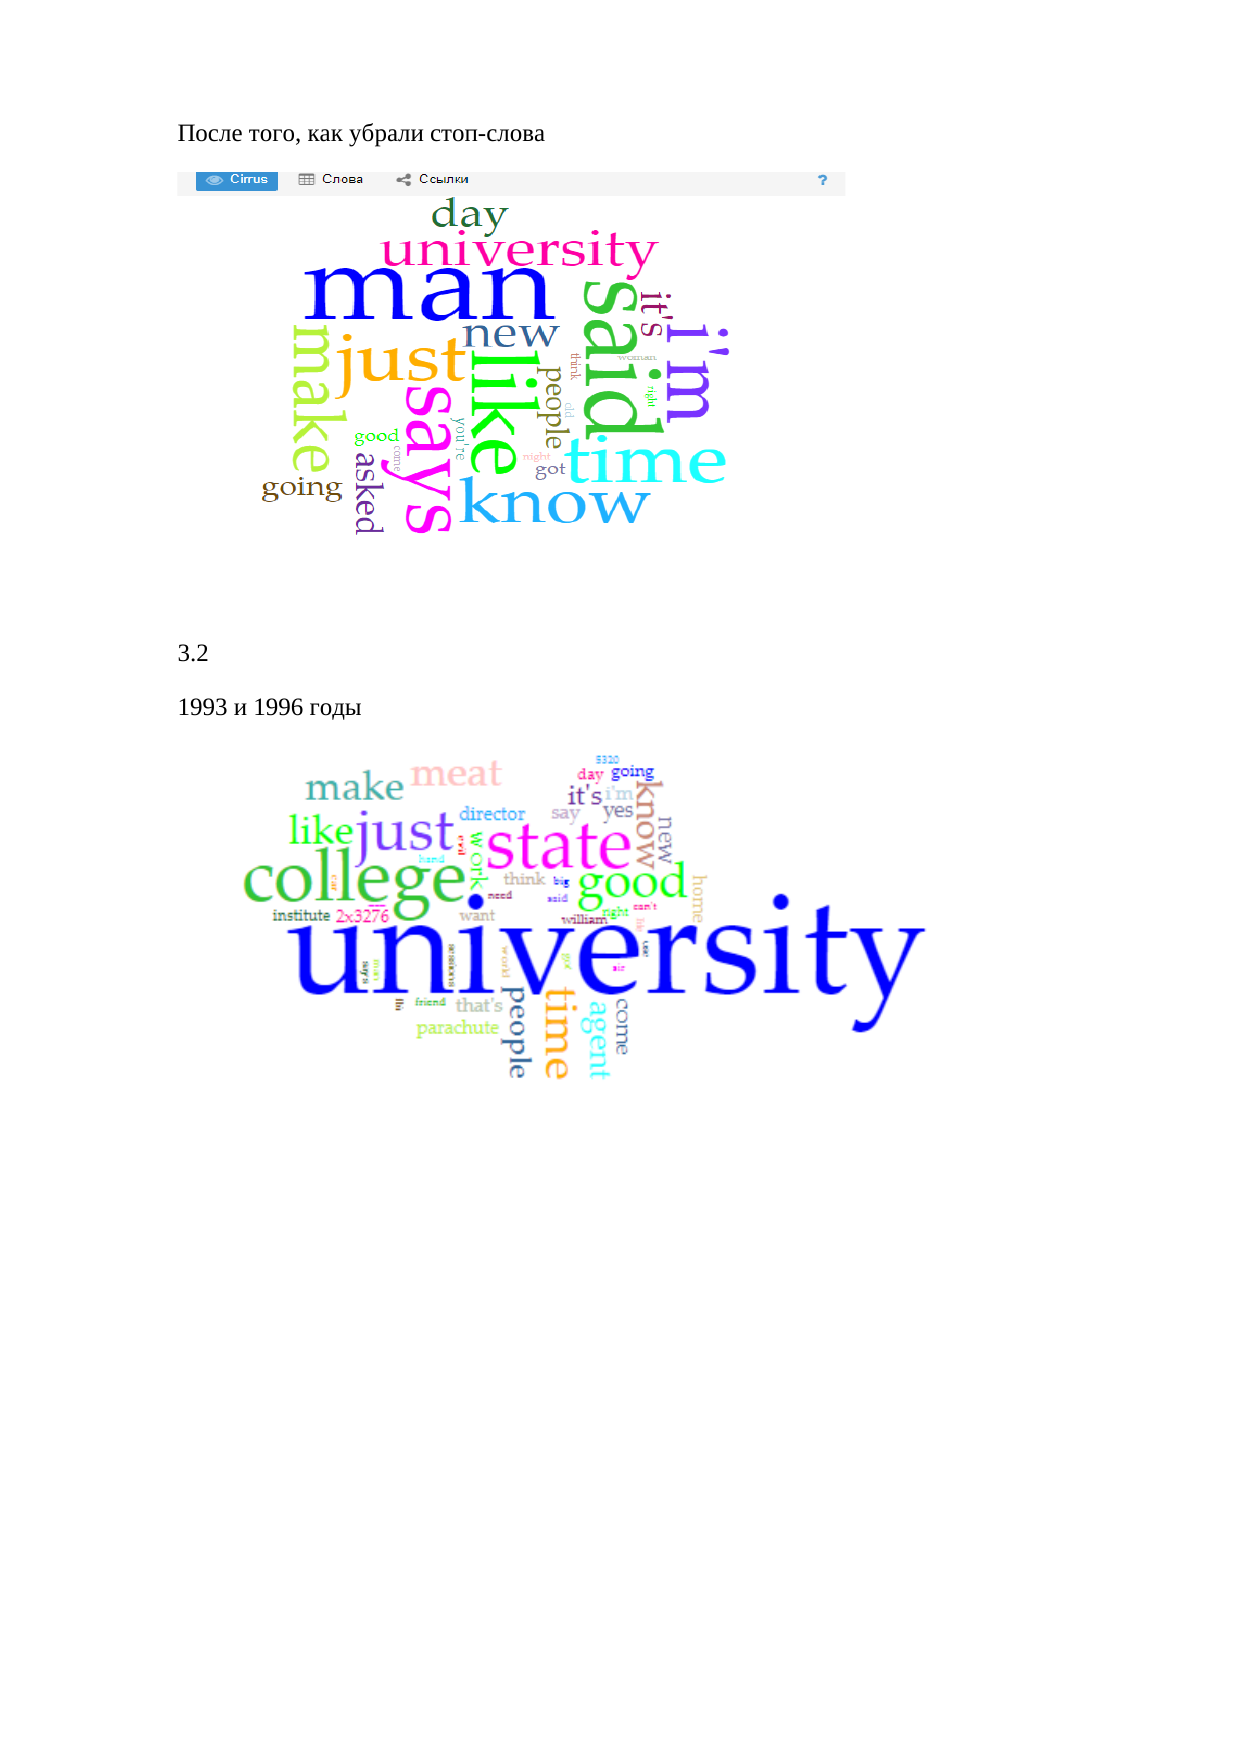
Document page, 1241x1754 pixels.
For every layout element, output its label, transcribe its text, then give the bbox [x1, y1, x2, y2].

text 3.2 [177, 638, 1152, 667]
picture [177, 172, 846, 614]
text 1993 и 1996 годы [177, 692, 1152, 721]
text После того, как убрали стоп-слова [177, 118, 1152, 147]
picture [177, 746, 928, 1100]
